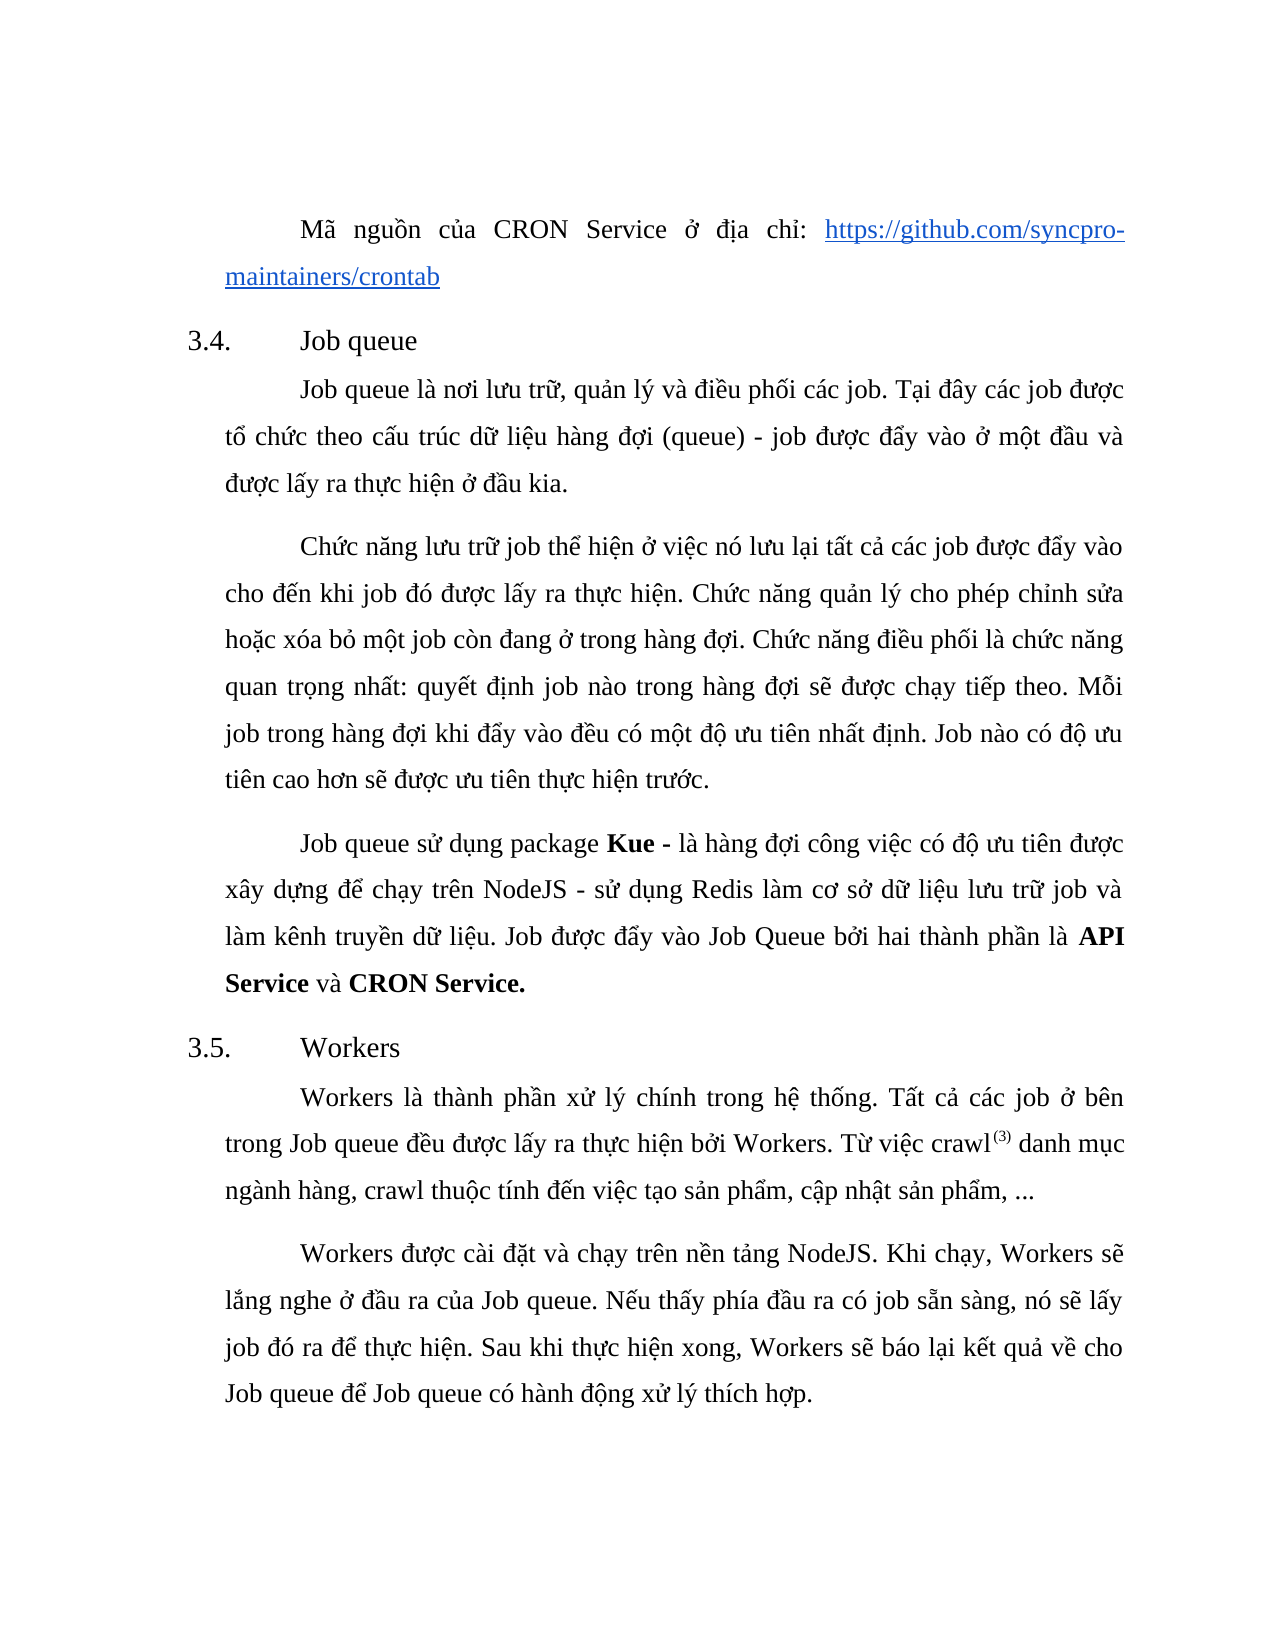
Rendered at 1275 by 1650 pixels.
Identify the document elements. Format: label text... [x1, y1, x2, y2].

text Job queue là nơi lưu trữ, quản lý và điều phối các job. Tại đây các job được tổ chức theo cấu trúc dữ liệu hàng đợi (queue) - job được đẩy vào ở một đầu và được lấy ra thực hiện ở đầu kia. [225, 374, 1125, 498]
subtitle Workers [187, 1030, 1125, 1064]
text Workers là thành phần xử lý chính trong hệ thống. Tất cả các job ở bên trong Job queue đều được lấy ra thực hiện bởi Workers. Từ việc crawl(3) danh mục ngành hàng, crawl thuộc tính đến việc tạo sản phẩm, cập nhật sản phẩm, ... [225, 1081, 1125, 1205]
text Job queue sử dụng package Kue - là hàng đợi công việc có độ ưu tiên được xây dựng để chạy trên NodeJS - sử dụng Redis làm cơ sở dữ liệu lưu trữ job và làm kênh truyền dữ liệu. Job được đẩy vào Job Queue bởi hai thành phần là API Service và CRON Service. [225, 827, 1125, 998]
text Chức năng lưu trữ job thể hiện ở việc nó lưu lại tất cả các job được đẩy vào cho đến khi job đó được lấy ra thực hiện. Chức năng quản lý cho phép chỉnh sửa hoặc xóa bỏ một job còn đang ở trong hàng đợi. Chức năng điều phối là chức năng quan trọng nhất: quyết định job nào trong hàng đợi sẽ được chạy tiếp theo. Mỗi job trong hàng đợi khi đẩy vào đều có một độ ưu tiên nhất định. Job nào có độ ưu tiên cao hơn sẽ được ưu tiên thực hiện trước. [225, 530, 1125, 795]
text Mã nguồn của CRON Service ở địa chỉ: https://github.com/syncpro-maintainers/crontab [225, 213, 1125, 291]
subtitle Job queue [187, 323, 1125, 357]
text Workers được cài đặt và chạy trên nền tảng NodeJS. Khi chạy, Workers sẽ lắng nghe ở đầu ra của Job queue. Nếu thấy phía đầu ra có job sẵn sàng, nó sẽ lấy job đó ra để thực hiện. Sau khi thực hiện xong, Workers sẽ báo lại kết quả về cho Job queue để Job queue có hành động xử lý thích hợp. [225, 1237, 1125, 1408]
